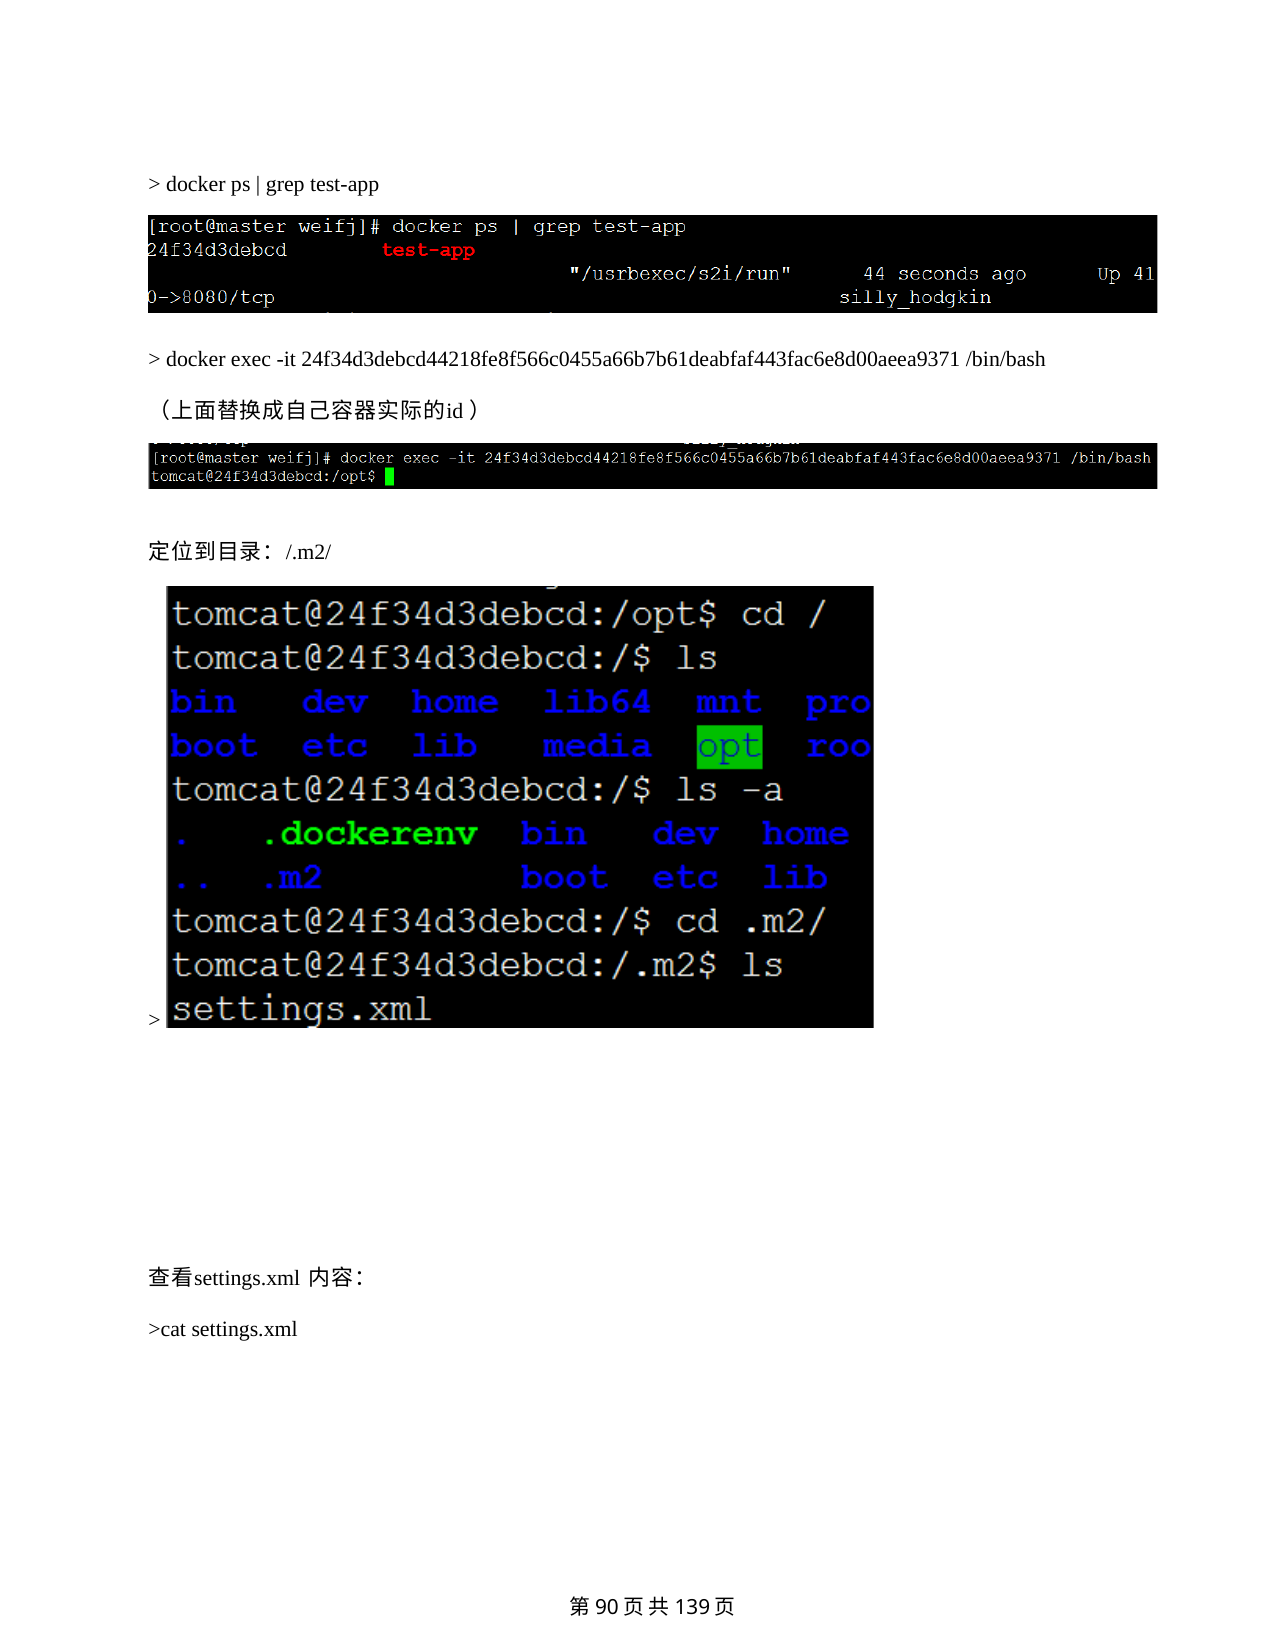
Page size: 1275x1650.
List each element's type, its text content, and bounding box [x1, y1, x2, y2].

text > docker exec -it 24f34d3debcd44218fe8f566c0455a66b7b61deabfaf443fac6e8d00aeea9371 /bin/bash [148, 340, 1156, 377]
picture [148, 215, 1158, 313]
text >cat settings.xml [148, 1310, 1156, 1348]
picture [148, 443, 1158, 489]
text （上面替换成自己容器实际的id） [148, 390, 1156, 428]
text 定位到目录：/.m2/ [148, 531, 1156, 568]
picture [166, 586, 874, 1028]
text 查看settings.xml内容： [148, 1257, 1156, 1294]
text > docker ps | grep test-app [148, 165, 1156, 202]
